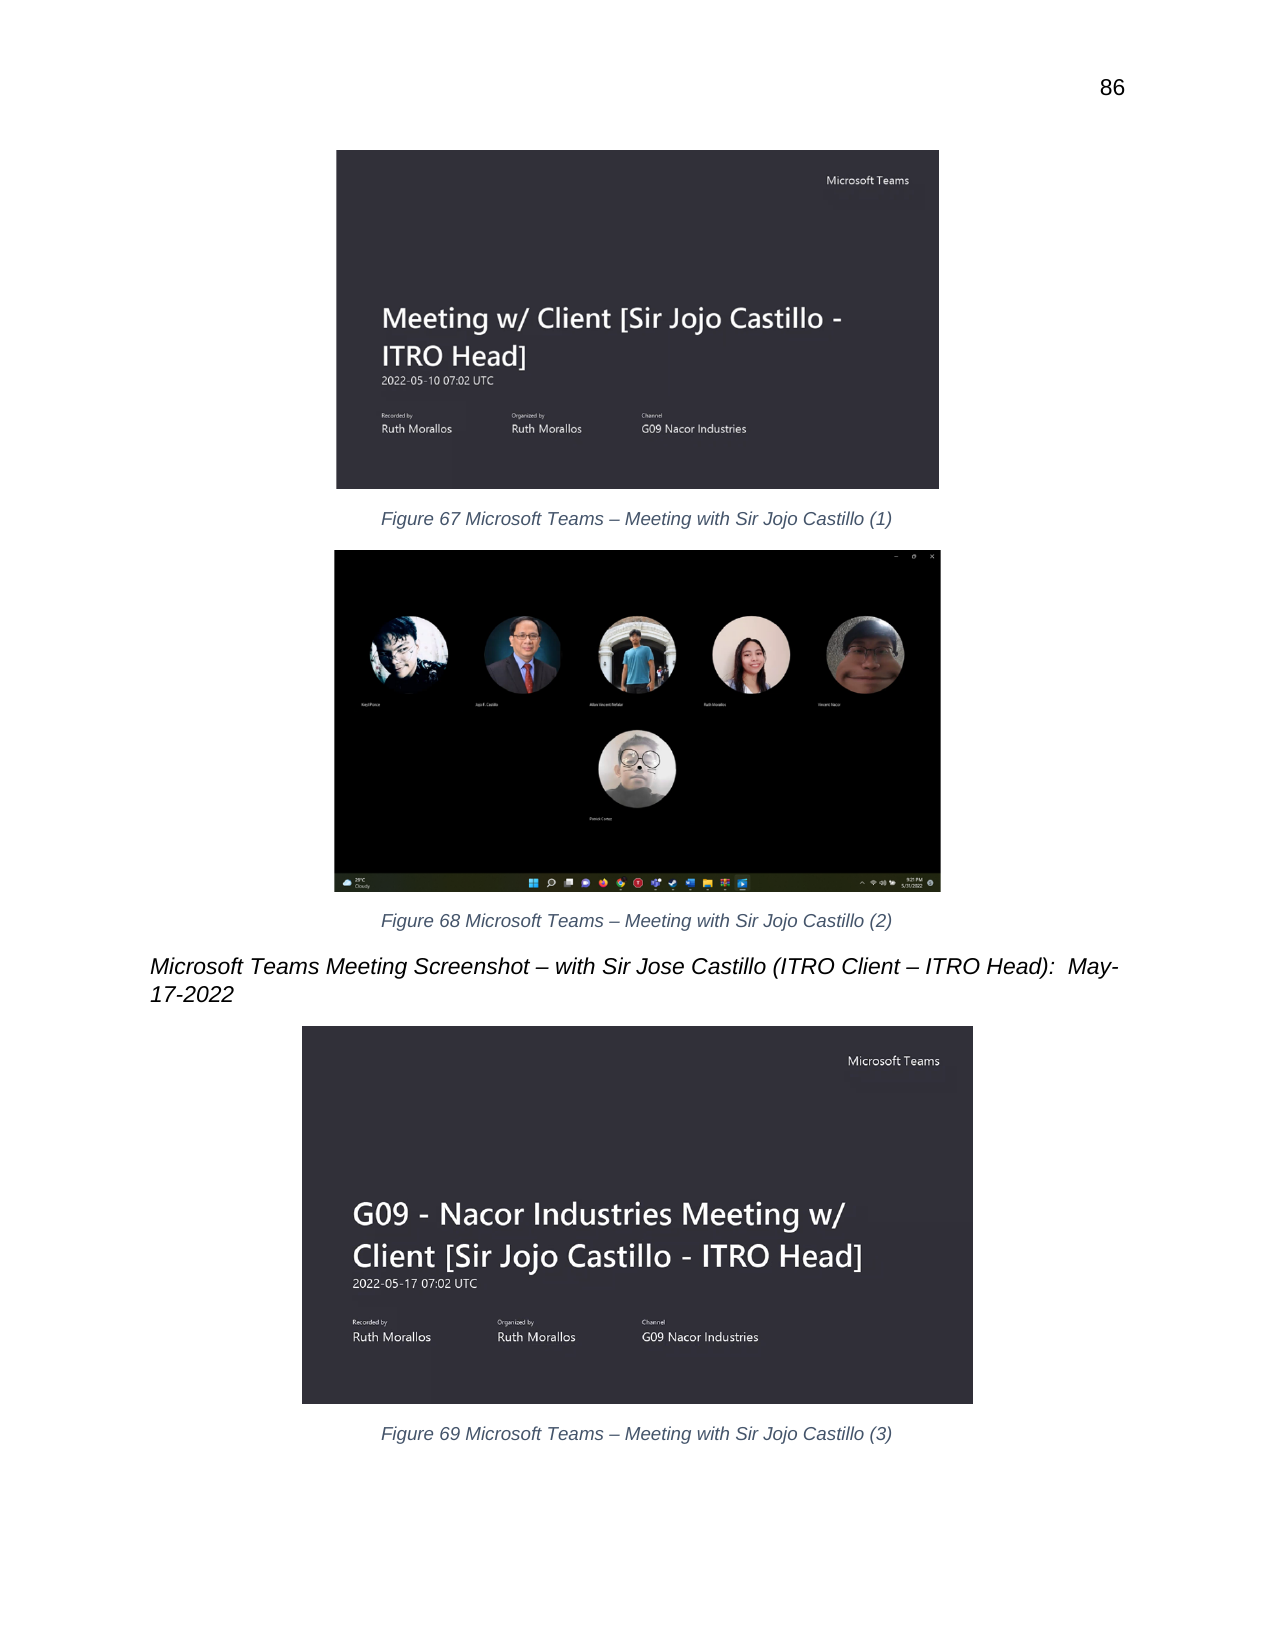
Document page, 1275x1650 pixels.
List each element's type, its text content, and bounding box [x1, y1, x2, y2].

picture [336, 150, 939, 489]
text Figure 67 Microsoft Teams – Meeting with Sir Jojo Castillo (1) [150, 508, 1125, 529]
text Microsoft Teams Meeting Screenshot – with Sir Jose Castillo (ITRO Client – ITRO Head): May-17-2022 [150, 953, 1125, 1007]
picture [302, 1026, 973, 1404]
picture [334, 550, 941, 892]
text Figure 68 Microsoft Teams – Meeting with Sir Jojo Castillo (2) [150, 910, 1125, 932]
text Figure 69 Microsoft Teams – Meeting with Sir Jojo Castillo (3) [150, 1422, 1125, 1444]
